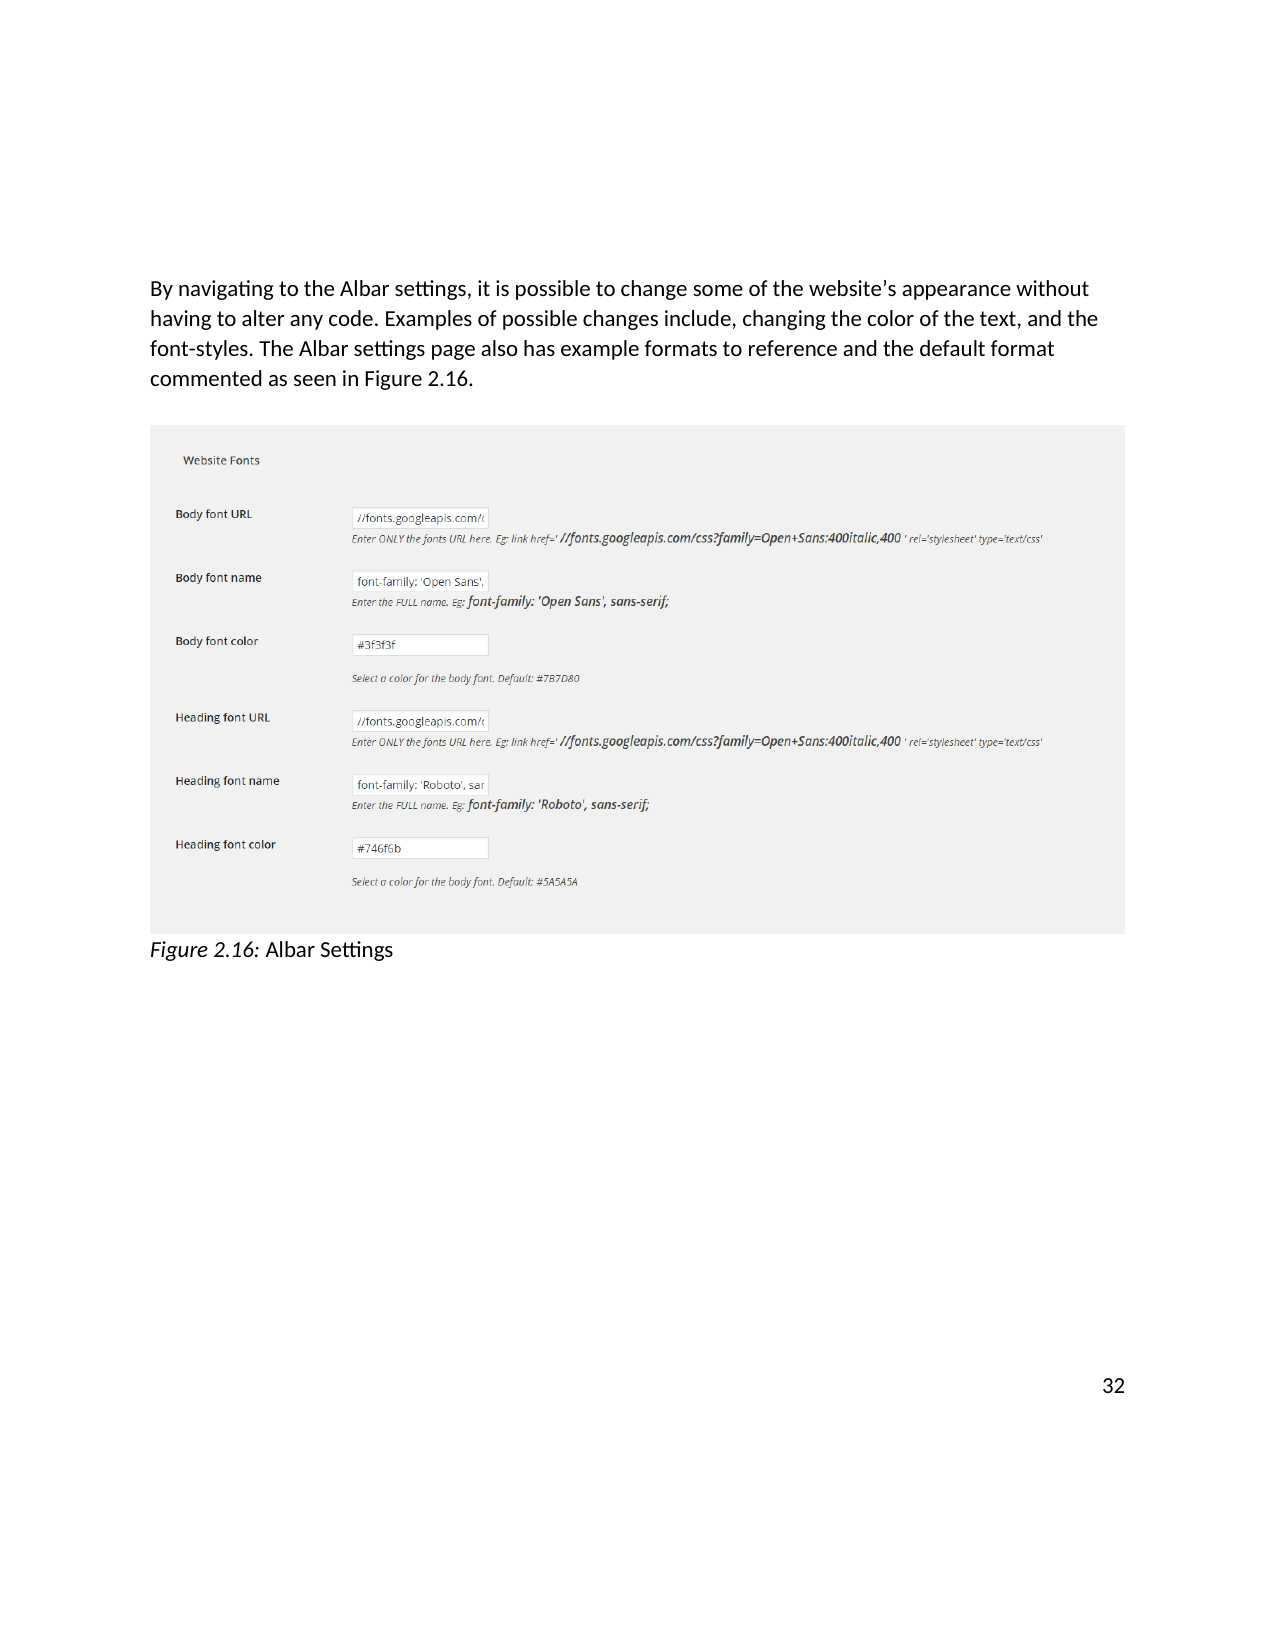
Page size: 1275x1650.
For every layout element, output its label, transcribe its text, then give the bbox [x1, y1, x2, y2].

picture [150, 425, 1125, 934]
text By navigating to the Albar settings, it is possible to change some of the website’s appearance without having to alter any code. Examples of possible changes include, changing the color of the text, and the font-styles. The Albar settings page also has example formats to reference and the default format commented as seen in Figure 2.16. Figure 2.16: Albar Settings [150, 274, 1125, 425]
text By navigating to the Albar settings, it is possible to change some of the website’s appearance without having to alter any code. Examples of possible changes include, changing the color of the text, and the font-styles. The Albar settings page also has example formats to reference and the default format commented as seen in Figure 2.16. Figure 2.16: Albar Settings [150, 934, 1125, 994]
